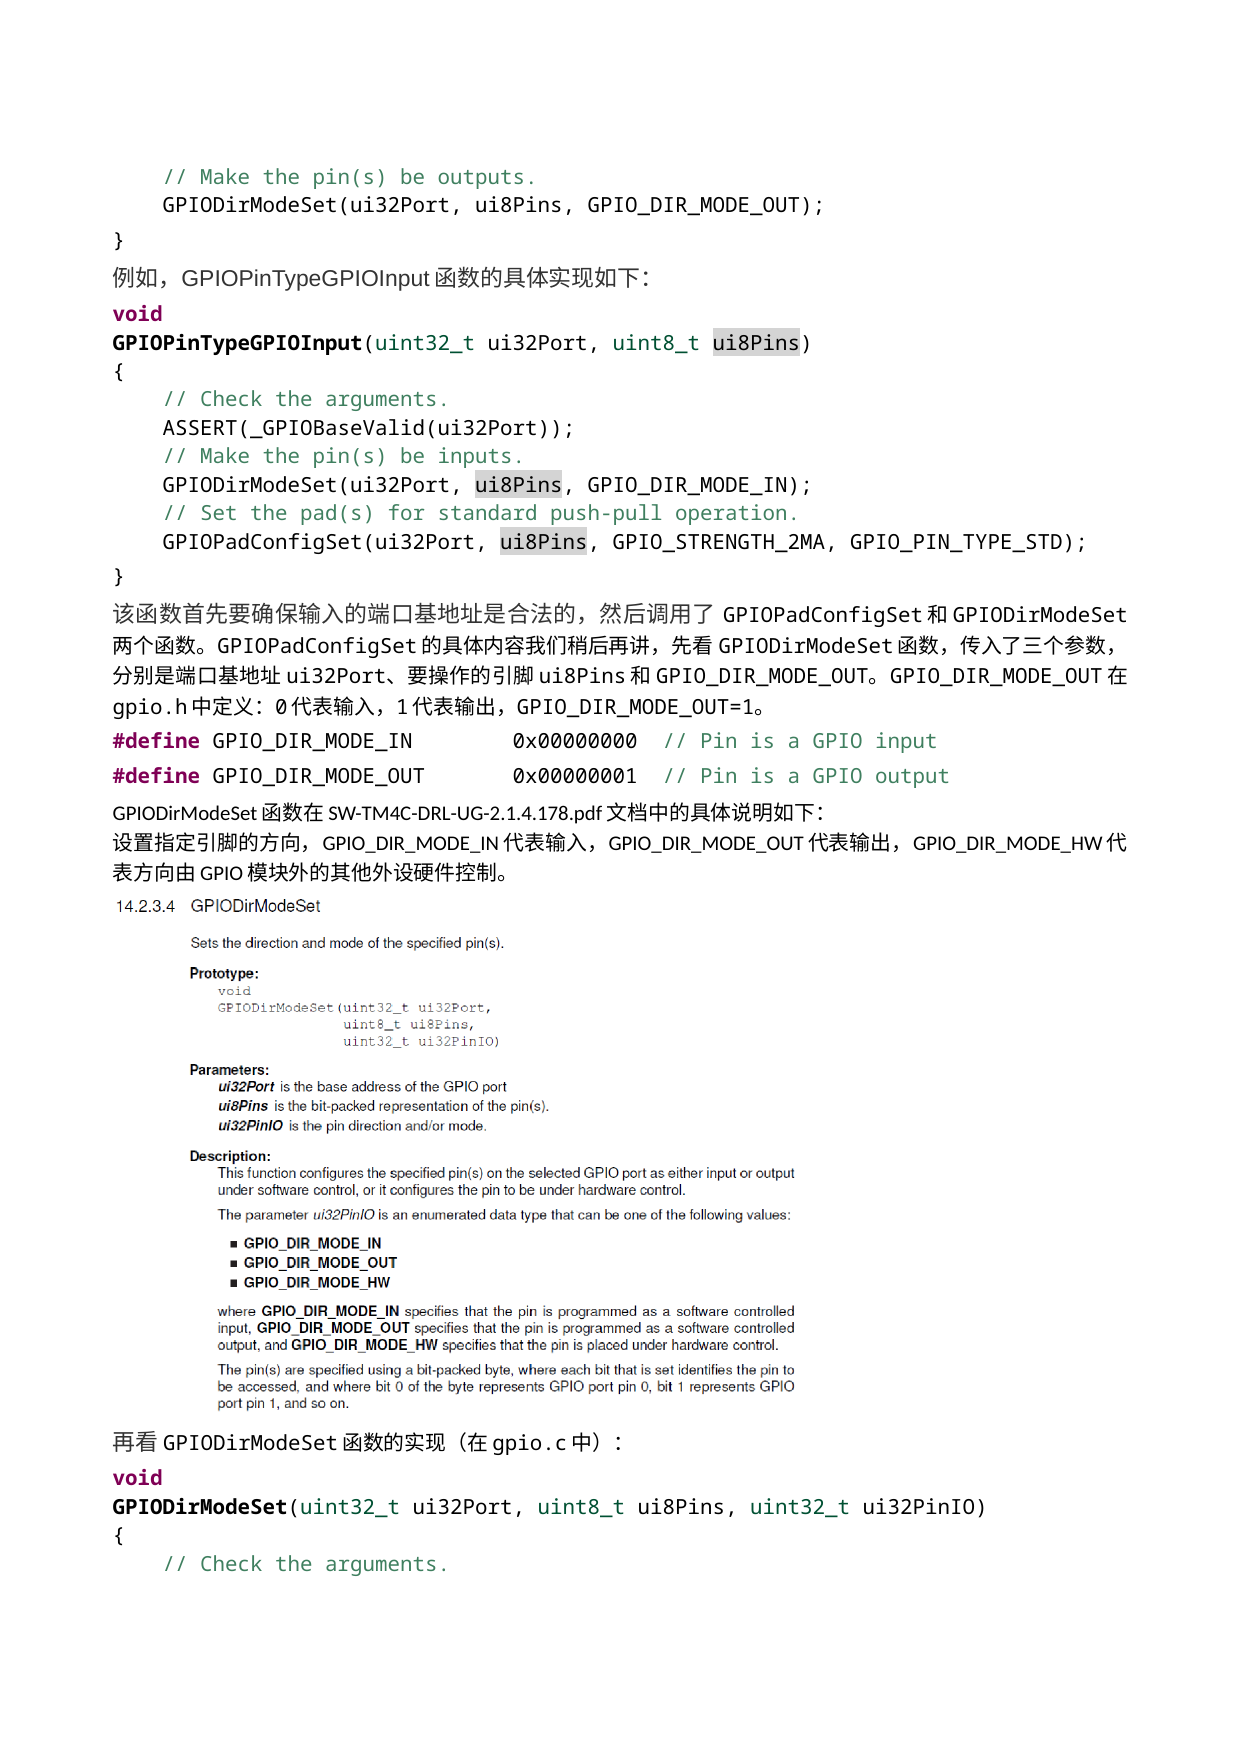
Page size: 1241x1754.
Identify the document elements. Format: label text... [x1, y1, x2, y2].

text void [112, 299, 1128, 328]
text GPIOPadConfigSet(ui32Port, ui8Pins, GPIO_STRENGTH_2MA, GPIO_PIN_TYPE_STD); [587, 527, 1128, 555]
text 再看GPIODirModeSet函数的实现（在gpio.c中）： [112, 1424, 1128, 1457]
text // Set the pad(s) for standard push-pull operation. [112, 498, 1128, 527]
text void [112, 1463, 1128, 1492]
text GPIOPinTypeGPIOInput(uint32_t ui32Port, uint8_t ui8Pins) [112, 328, 713, 356]
text 设置指定引脚的方向，GPIO_DIR_MODE_IN代表输入，GPIO_DIR_MODE_OUT代表输出，GPIO_DIR_MODE_HW代表方向由GPIO模块外的其他外设硬件控制。 [112, 826, 1128, 887]
text // Check the arguments. [112, 1549, 1128, 1577]
text { [112, 1520, 1128, 1549]
text 该函数首先要确保输入的端口基地址是合法的，然后调用了GPIOPadConfigSet和GPIODirModeSet两个函数。GPIOPadConfigSet的具体内容我们稍后再讲，先看GPIODirModeSet函数，传入了三个参数，分别是端口基地址ui32Port、要操作的引脚ui8Pins和GPIO_DIR_MODE_OUT。GPIO_DIR_MODE_OUT在gpio.h中定义：0代表输入，1代表输出，GPIO_DIR_MODE_OUT=1。 [112, 596, 1128, 720]
text } [112, 561, 1128, 590]
picture [112, 892, 810, 1418]
text GPIODirModeSet(ui32Port, ui8Pins, GPIO_DIR_MODE_OUT); [112, 190, 1128, 219]
text #define GPIO_DIR_MODE_IN 0x00000000 // Pin is a GPIO input [112, 727, 1128, 755]
text GPIOPadConfigSet(ui32Port, ui8Pins, GPIO_STRENGTH_2MA, GPIO_PIN_TYPE_STD); [112, 527, 500, 555]
text { [112, 356, 1128, 384]
text // Make the pin(s) be inputs. [112, 441, 1128, 470]
text GPIODirModeSet(uint32_t ui32Port, uint8_t ui8Pins, uint32_t ui32PinIO) [112, 1492, 1128, 1520]
text GPIODirModeSet(ui32Port, ui8Pins, GPIO_DIR_MODE_IN); [112, 470, 475, 498]
text #define GPIO_DIR_MODE_OUT 0x00000001 // Pin is a GPIO output [112, 761, 1128, 790]
text GPIOPinTypeGPIOInput(uint32_t ui32Port, uint8_t ui8Pins) [800, 328, 1128, 356]
text // Make the pin(s) be outputs. [112, 162, 1128, 190]
text } [112, 225, 1128, 253]
text ASSERT(_GPIOBaseValid(ui32Port)); [112, 413, 1128, 441]
text GPIODirModeSet函数在SW-TM4C-DRL-UG-2.1.4.178.pdf文档中的具体说明如下： [112, 796, 1128, 826]
text // Check the arguments. [112, 384, 1128, 413]
text GPIODirModeSet(ui32Port, ui8Pins, GPIO_DIR_MODE_IN); [562, 470, 1128, 498]
text 例如，GPIOPinTypeGPIOInput函数的具体实现如下： [112, 260, 1128, 293]
